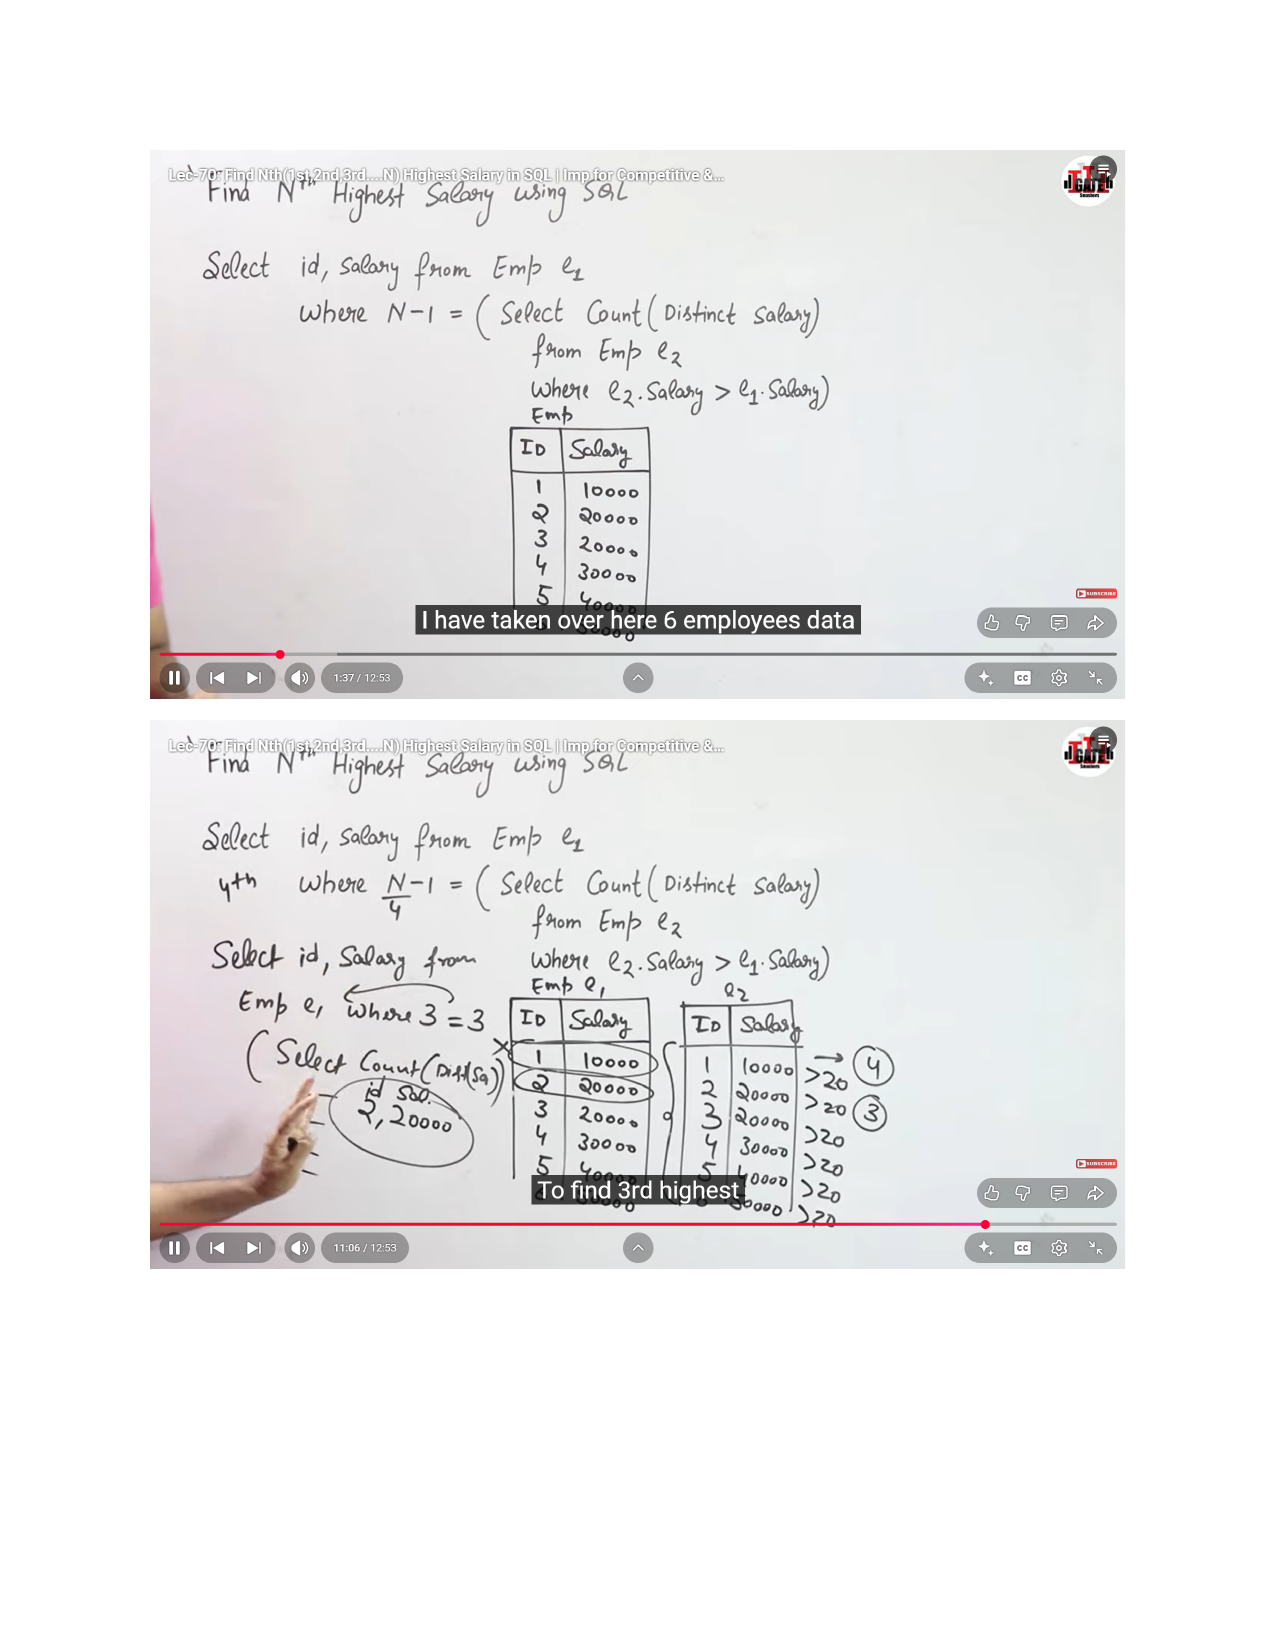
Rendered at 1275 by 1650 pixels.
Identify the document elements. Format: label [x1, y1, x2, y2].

picture [150, 150, 1125, 699]
picture [150, 720, 1125, 1269]
